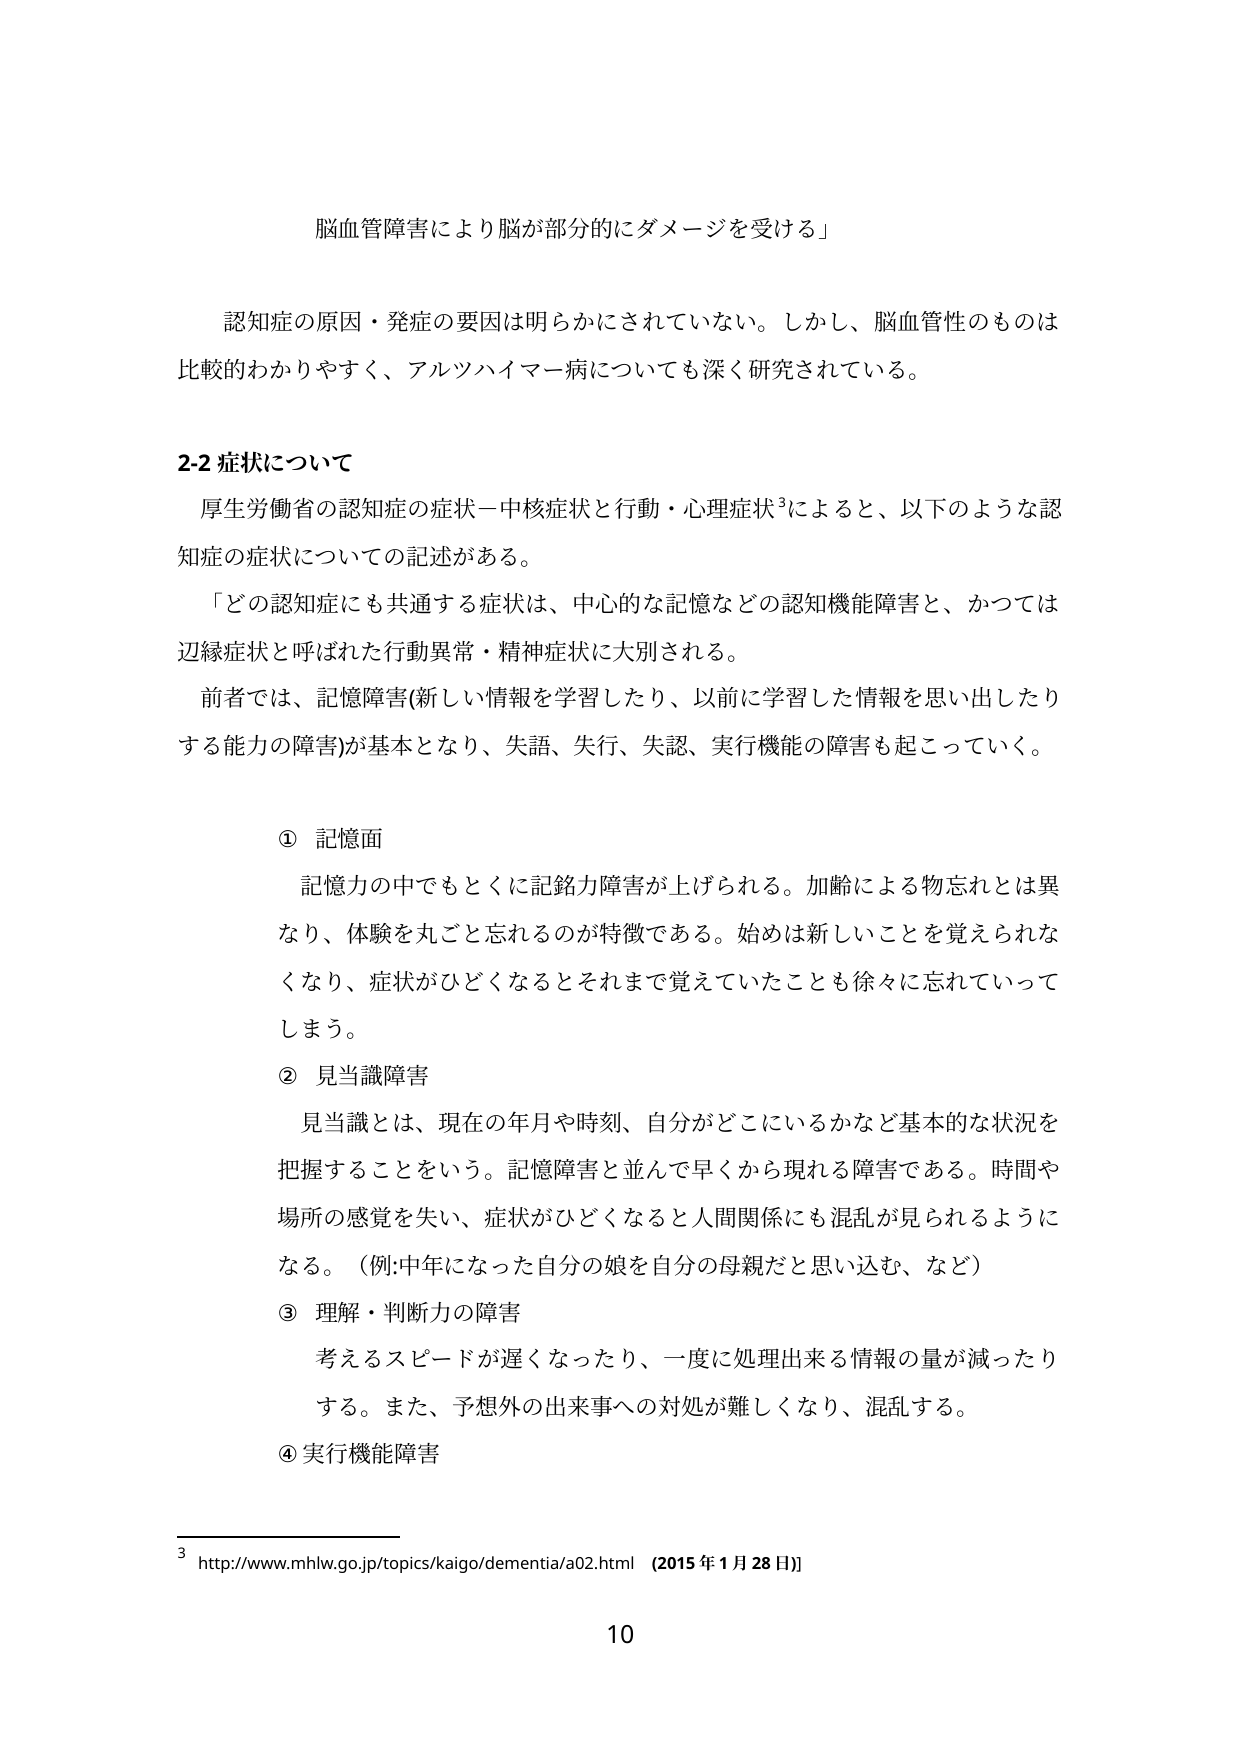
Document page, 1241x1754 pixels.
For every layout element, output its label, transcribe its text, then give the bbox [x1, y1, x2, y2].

text 厚生労働省の認知症の症状－中核症状と行動・心理症状によると、以下のような認知症の症状についての記述がある。 [177, 487, 1063, 577]
text 2-2 症状について [177, 441, 1063, 482]
list 脳血管障害により脳が部分的にダメージを受ける」 [315, 207, 1063, 248]
list 見当識障害 [277, 1054, 1063, 1095]
text 前者では、記憶障害(新しい情報を学習したり、以前に学習した情報を思い出したりする能力の障害)が基本となり、失語、失行、失認、実行機能の障害も起こっていく。 [177, 676, 1063, 766]
list 見当識とは、現在の年月や時刻、自分がどこにいるかなど基本的な状況を把握することをいう。記憶障害と並んで早くから現れる障害である。時間や場所の感覚を失い、症状がひどくなると人間関係にも混乱が見られるようになる。（例:中年になった自分の娘を自分の母親だと思い込む、など） [277, 1100, 1063, 1286]
text ④実行機能障害 [177, 1432, 1063, 1473]
list 考えるスピードが遅くなったり、一度に処理出来る情報の量が減ったりする。また、予想外の出来事への対処が難しくなり、混乱する。 [315, 1337, 1063, 1427]
text 認知症の原因・発症の要因は明らかにされていない。しかし、脳血管性のものは比較的わかりやすく、アルツハイマー病についても深く研究されている。 [177, 300, 1063, 389]
text 「どの認知症にも共通する症状は、中心的な記憶などの認知機能障害と、かつては辺縁症状と呼ばれた行動異常・精神症状に大別される。 [177, 582, 1063, 671]
list 記憶面 [277, 817, 1063, 858]
list 記憶力の中でもとくに記銘力障害が上げられる。加齢による物忘れとは異なり、体験を丸ごと忘れるのが特徴である。始めは新しいことを覚えられなくなり、症状がひどくなるとそれまで覚えていたことも徐々に忘れていってしまう。 [277, 863, 1063, 1049]
list 理解・判断力の障害 [277, 1291, 1063, 1332]
